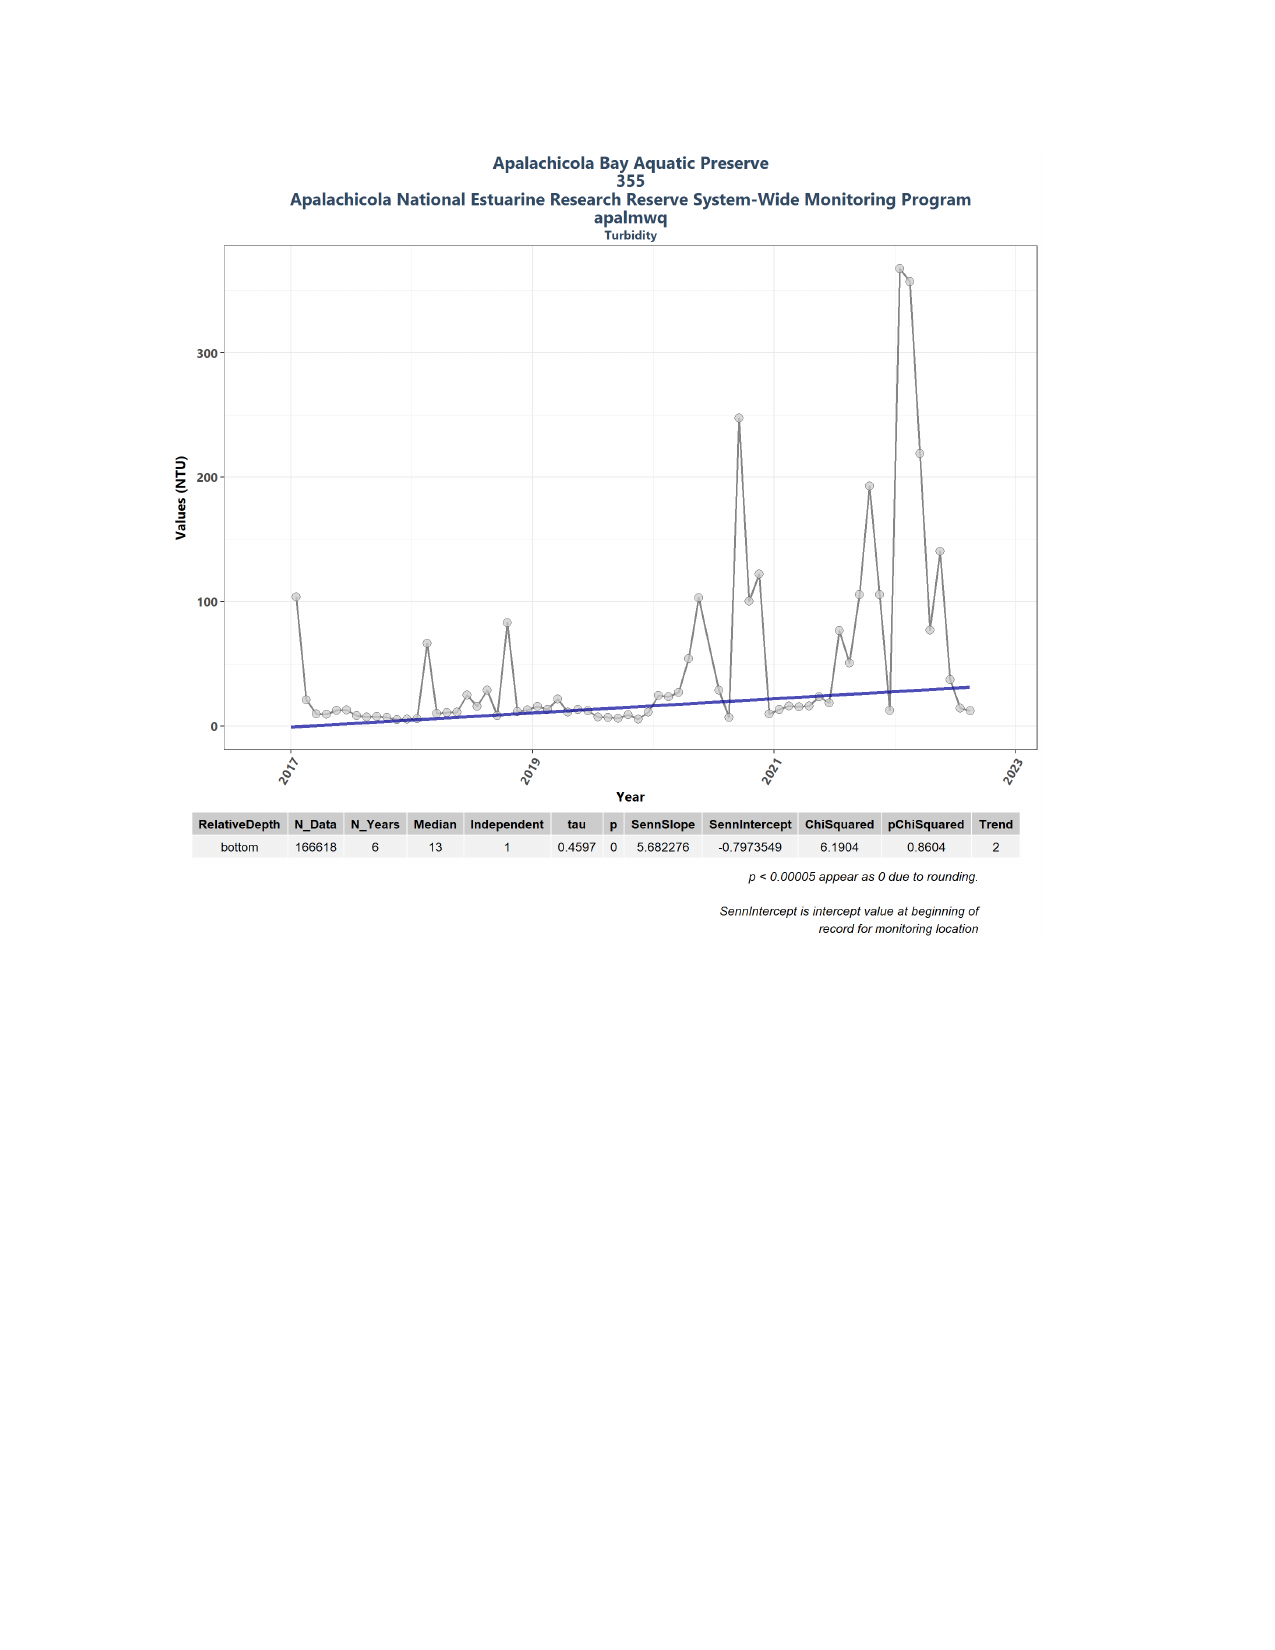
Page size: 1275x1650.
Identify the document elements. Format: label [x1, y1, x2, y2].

picture [168, 150, 1044, 938]
